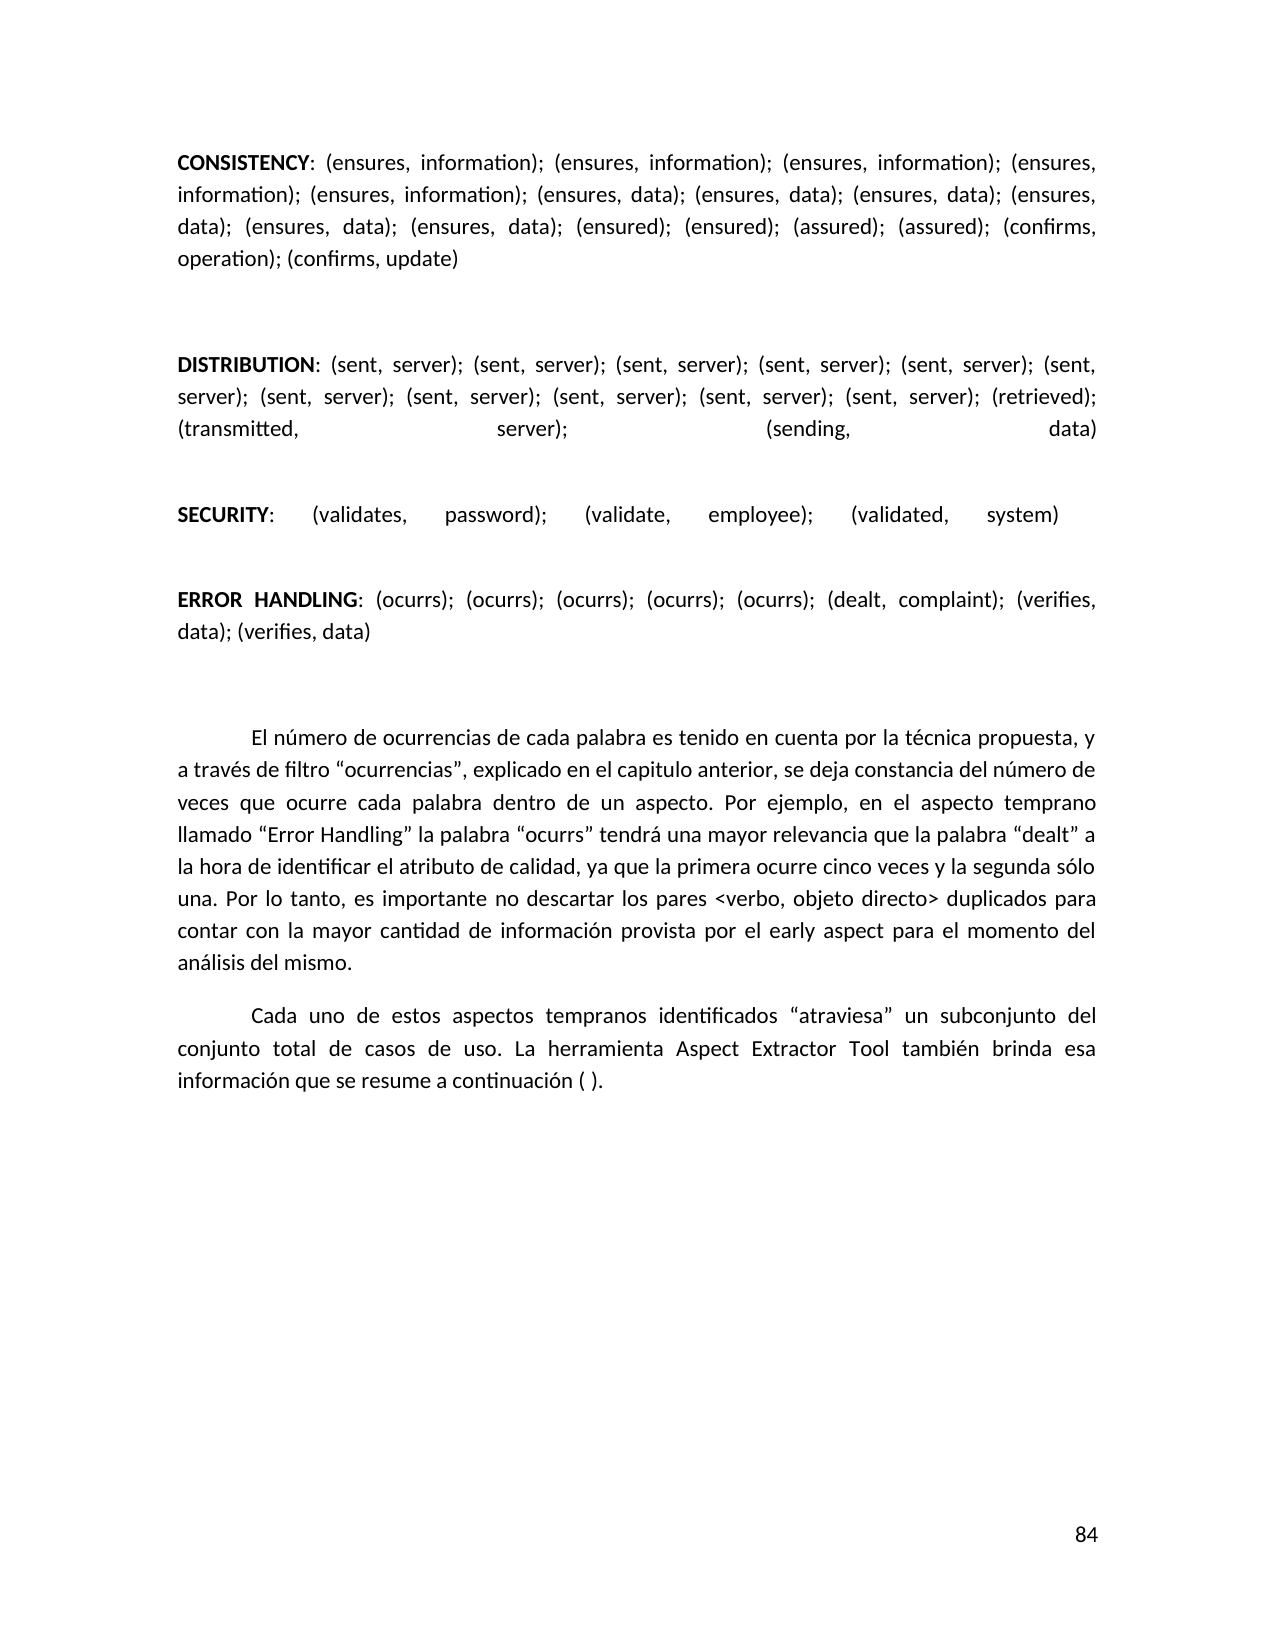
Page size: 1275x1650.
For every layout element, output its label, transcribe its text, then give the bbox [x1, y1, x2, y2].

text CONSISTENCY: (ensures, information); (ensures, information); (ensures, information); (ensures, information); (ensures, information); (ensures, data); (ensures, data); (ensures, data); (ensures, data); (ensures, data); (ensures, data); (ensured); (ensured); (assured); (assured); (confirms, operation); (confirms, update) [177, 148, 1098, 272]
text SECURITY: (validates, password); (validate, employee); (validated, system) [177, 500, 1098, 560]
text El número de ocurrencias de cada palabra es tenido en cuenta por la técnica propuesta, y a través de filtro “ocurrencias”, explicado en el capitulo anterior, se deja constancia del número de veces que ocurre cada palabra dentro de un aspecto. Por ejemplo, en el aspecto temprano llamado “Error Handling” la palabra “ocurrs” tendrá una mayor relevancia que la palabra “dealt” a la hora de identificar el atributo de calidad, ya que la primera ocurre cinco veces y la segunda sólo una. Por lo tanto, es importante no descartar los pares <verbo, objeto directo> duplicados para contar con la mayor cantidad de información provista por el early aspect para el momento del análisis del mismo. [177, 723, 1098, 977]
text DISTRIBUTION: (sent, server); (sent, server); (sent, server); (sent, server); (sent, server); (sent, server); (sent, server); (sent, server); (sent, server); (sent, server); (sent, server); (retrieved); (transmitted, server); (sending, data) [177, 350, 1098, 475]
text ERROR HANDLING: (ocurrs); (ocurrs); (ocurrs); (ocurrs); (ocurrs); (dealt, complaint); (verifies, data); (verifies, data) [177, 585, 1098, 645]
